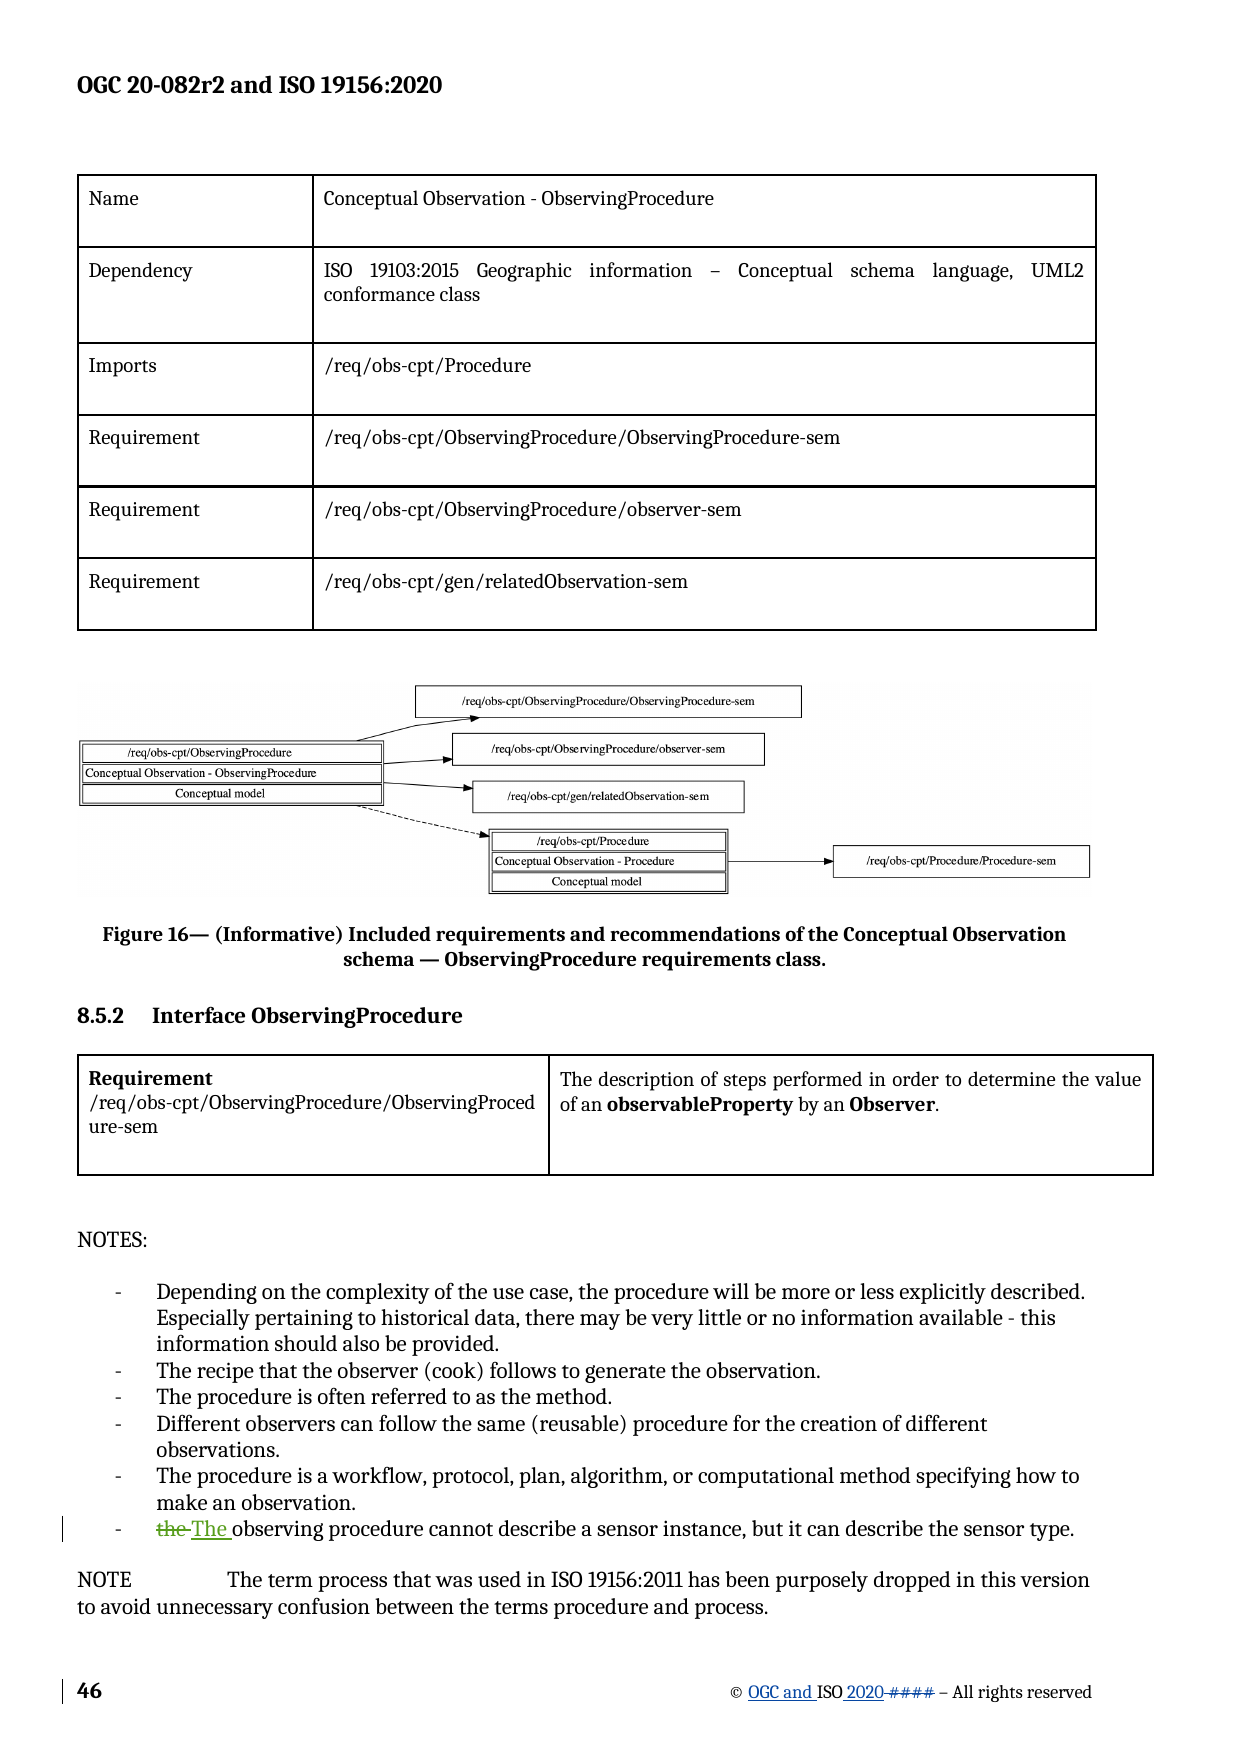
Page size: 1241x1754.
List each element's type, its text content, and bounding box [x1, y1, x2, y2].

table_cell Requirement [79, 488, 312, 557]
list Depending on the complexity of the use case, the procedure will be more or less explicitly described. Especially pertaining to historical data, there may be very little or no information available - this information should also be provided. [114, 1278, 1092, 1358]
table_cell /req/obs-cpt/gen/relatedObservation-sem [314, 559, 1095, 629]
table_header Requirement /req/obs-cpt/ObservingProcedure/ObservingProcedure-sem [79, 1056, 548, 1174]
table_cell /req/obs-cpt/Procedure [314, 344, 1095, 413]
table_cell /req/obs-cpt/ObservingProcedure/ObservingProcedure-sem [314, 416, 1095, 485]
table_cell Dependency [79, 248, 312, 342]
list The procedure is a workflow, protocol, plan, algorithm, or computational method specifying how to make an observation. [114, 1463, 1092, 1516]
table_cell Name [79, 176, 312, 246]
picture [76, 682, 1093, 897]
list The procedure is often referred to as the method. [114, 1384, 1092, 1410]
table_cell ISO 19103:2015 Geographic information – Conceptual schema language, UML2 conformance class [314, 248, 1095, 342]
list Different observers can follow the same (reusable) procedure for the creation of different observations. [114, 1410, 1092, 1463]
table_header The description of steps performed in order to determine the value of an observableProperty by an Observer. [550, 1056, 1152, 1174]
table_cell Requirement [79, 559, 312, 629]
list The recipe that the observer (cook) follows to generate the observation. [114, 1358, 1092, 1384]
table_cell Conceptual Observation - ObservingProcedure [314, 176, 1095, 246]
table_cell Requirement [79, 416, 312, 485]
list observing procedure cannot describe a sensor instance, but it can describe the sensor type. [114, 1516, 1092, 1542]
text Figure 16— (Informative) Included requirements and recommendations of the Conceptual Observation schema — ObservingProcedure requirements class. [77, 921, 1092, 971]
subtitle Interface ObservingProcedure [77, 1003, 1092, 1029]
table_cell /req/obs-cpt/ObservingProcedure/observer-sem [314, 488, 1095, 557]
table_cell Imports [79, 344, 312, 413]
text NOTE The term process that was used in ISO 19156:2011 has been purposely dropped in this version to avoid unnecessary confusion between the terms procedure and process. [77, 1567, 1092, 1620]
text NOTES: [77, 1227, 1092, 1253]
